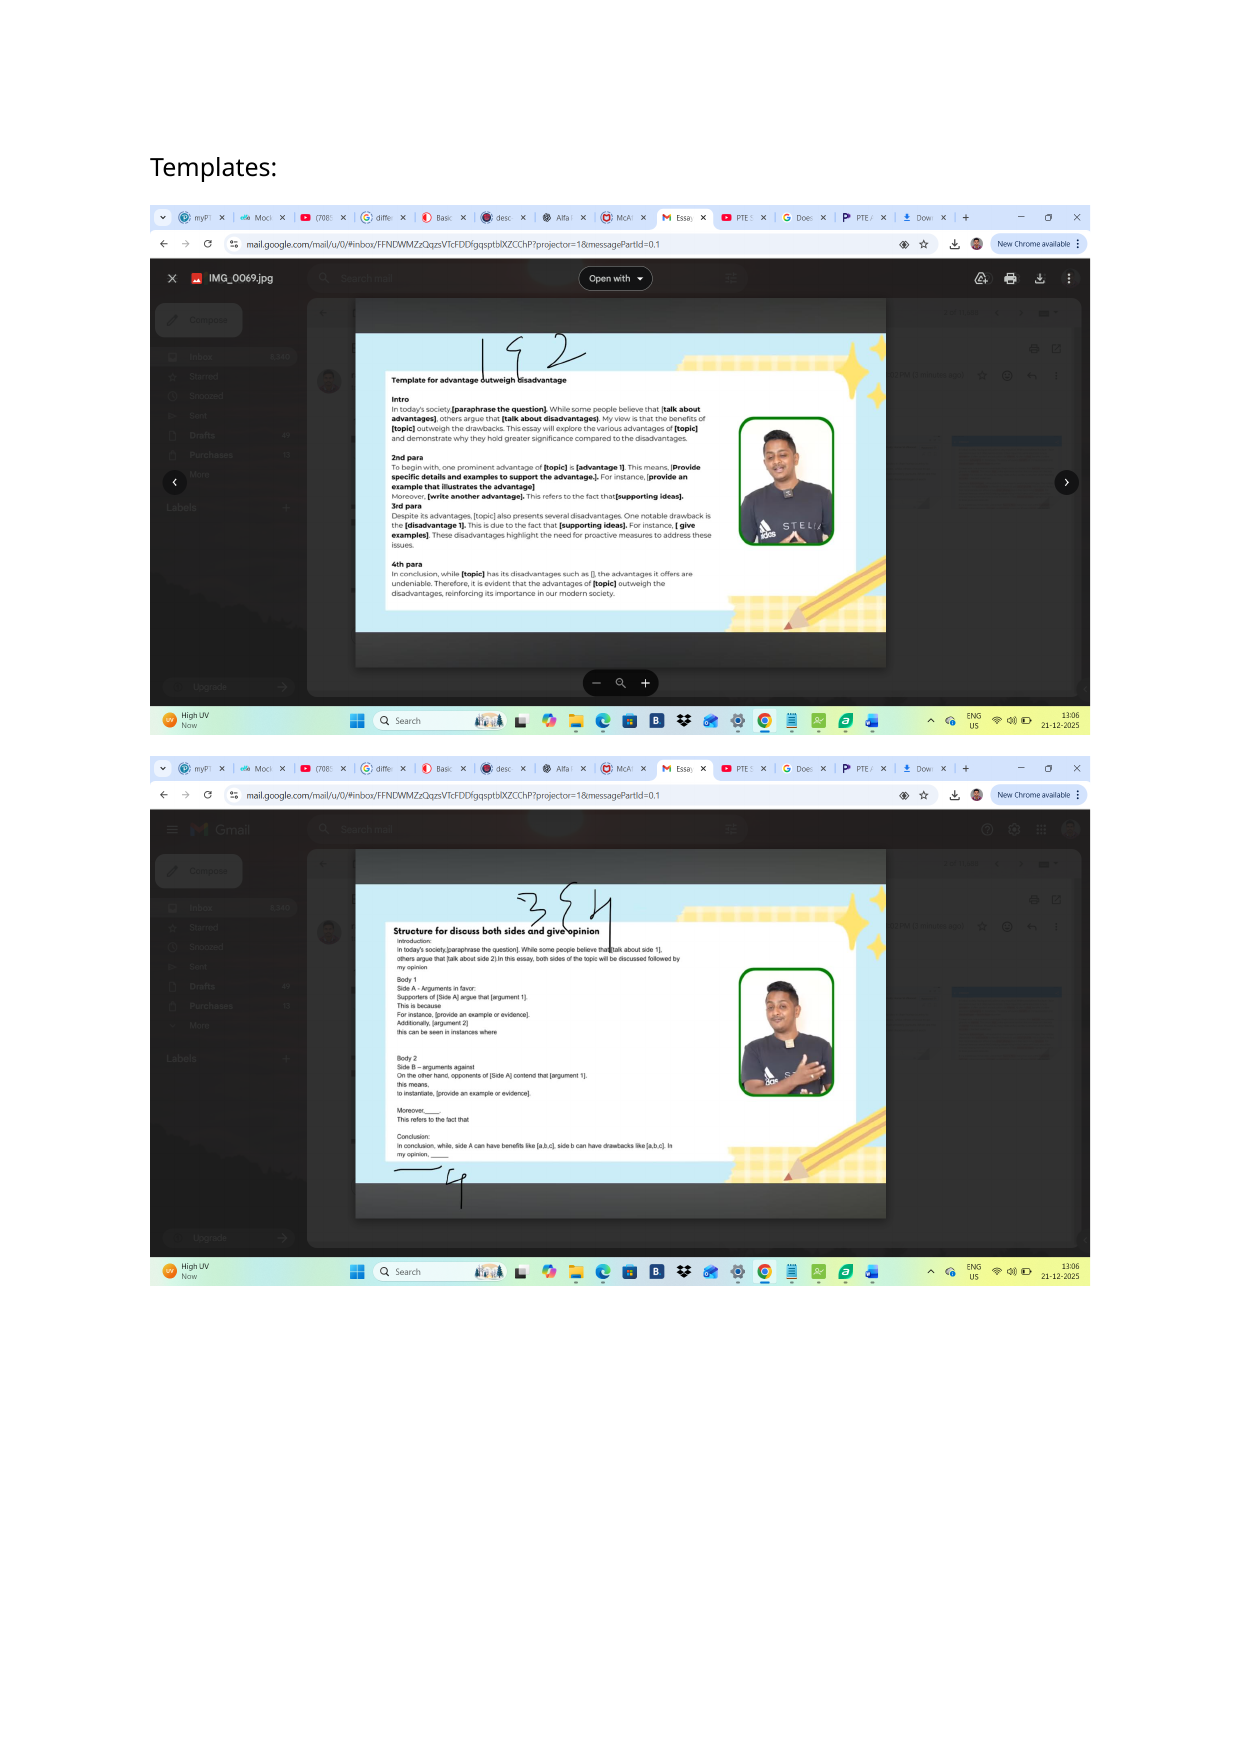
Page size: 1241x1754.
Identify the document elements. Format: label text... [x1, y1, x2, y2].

picture [150, 205, 1091, 735]
picture [150, 756, 1091, 1286]
text Templates: [150, 150, 1090, 184]
